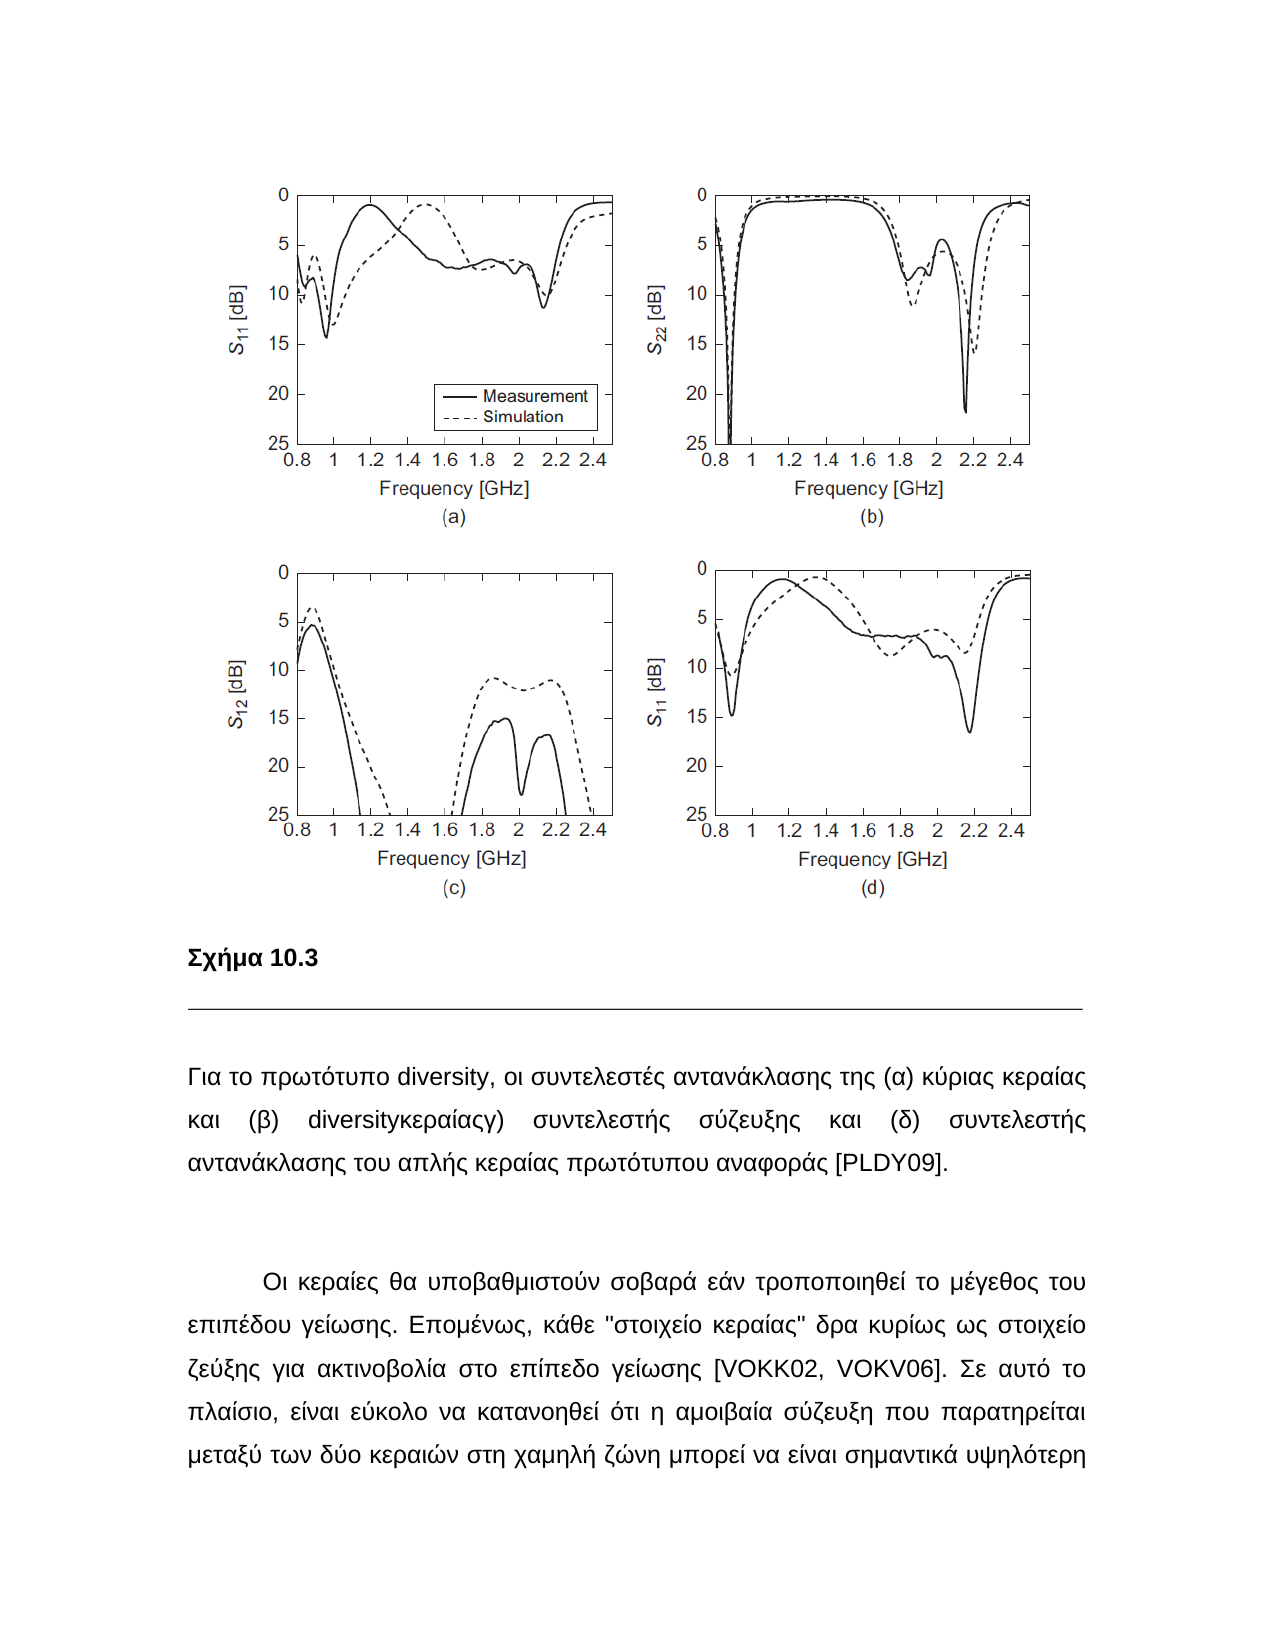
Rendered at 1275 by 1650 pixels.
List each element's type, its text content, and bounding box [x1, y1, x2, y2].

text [187, 1267, 1087, 1468]
picture [187, 150, 1088, 913]
text Σχήμα 10.3 [187, 943, 1087, 972]
text Για το πρωτότυπο diversity, οι συντελεστές αντανάκλασης της (α) κύριας κεραίας και (β) diversityκεραίαςγ) συντελεστής σύζευξης και (δ) συντελεστής αντανάκλασης του απλής κεραίας πρωτότυπου αναφοράς [PLDY09]. [187, 1061, 1087, 1176]
picture [187, 1002, 1088, 1018]
